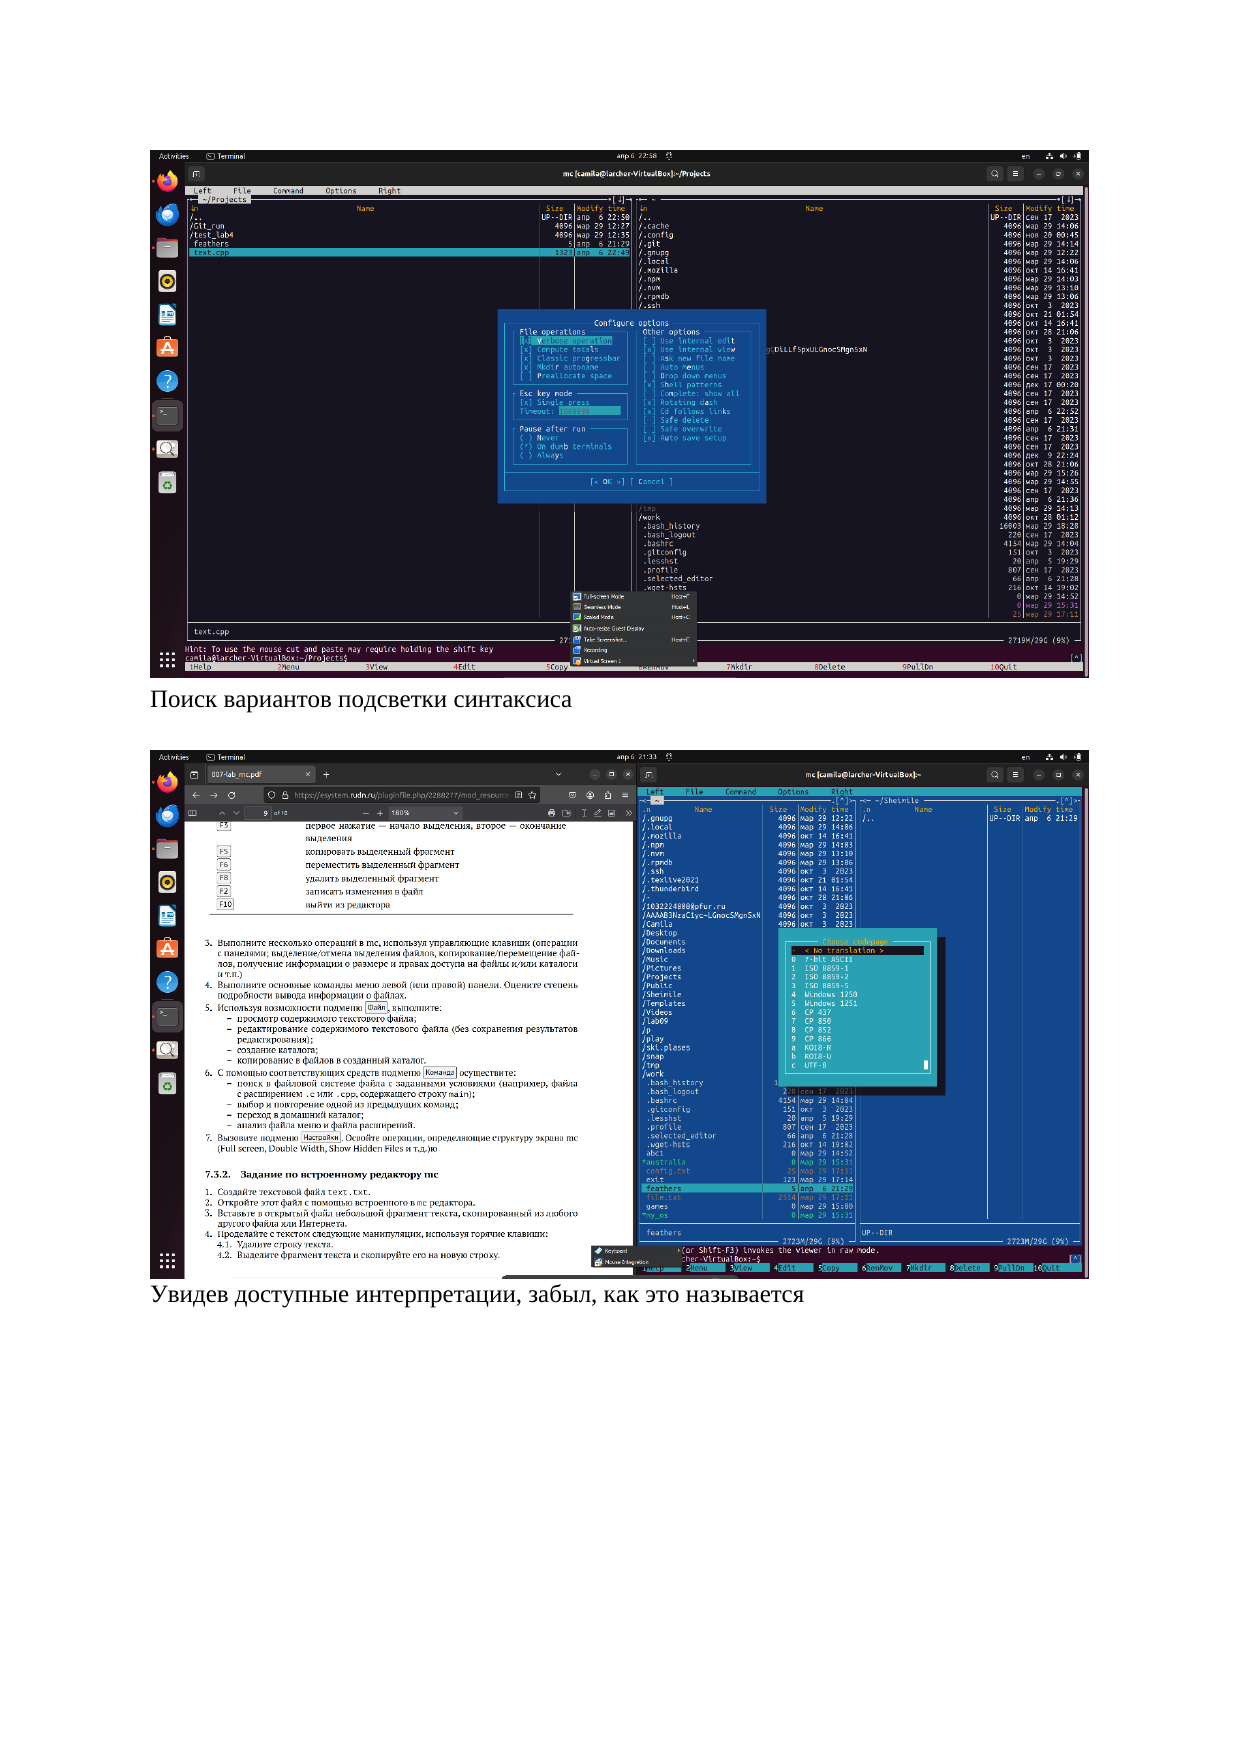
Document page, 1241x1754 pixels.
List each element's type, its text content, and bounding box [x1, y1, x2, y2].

picture [150, 750, 1089, 1279]
picture [150, 150, 1089, 678]
text Поиск вариантов подсветки синтаксиса [150, 684, 1090, 713]
